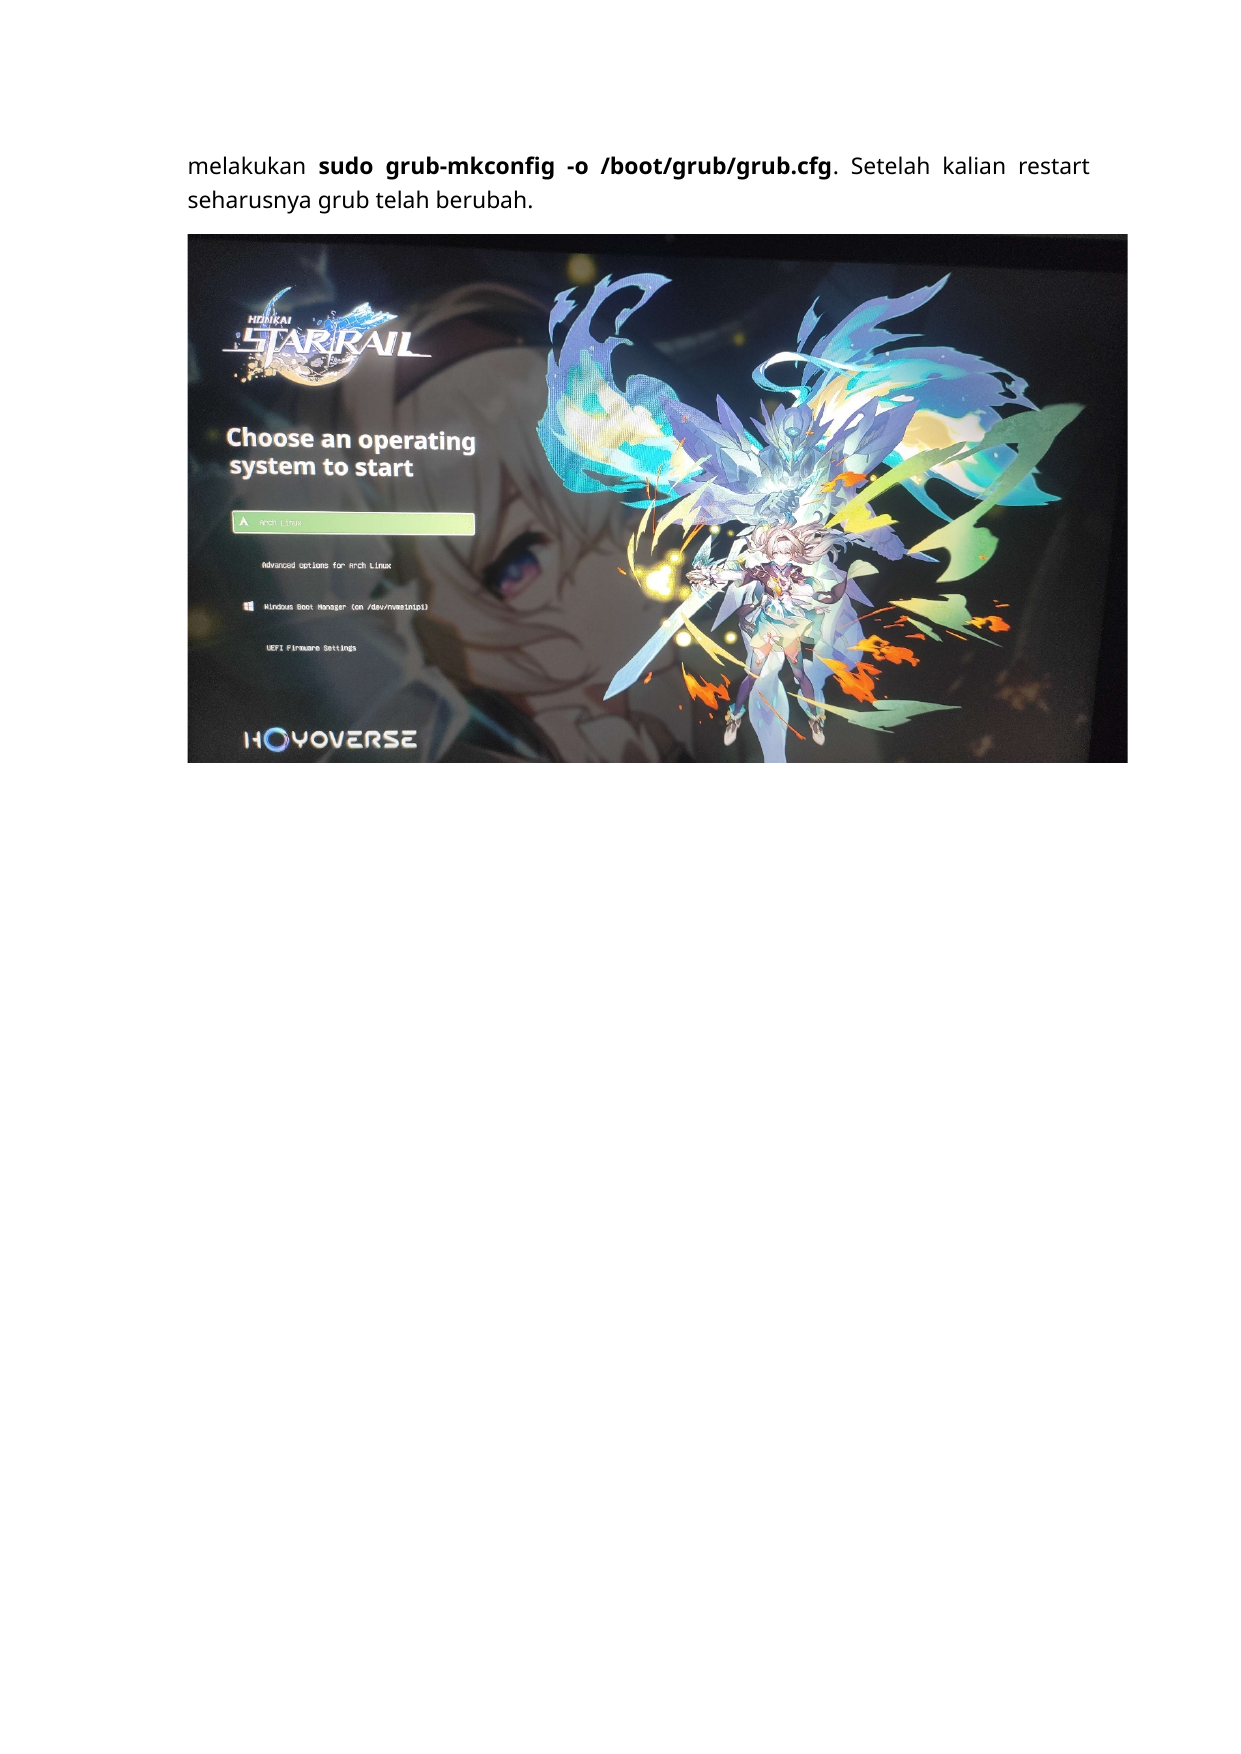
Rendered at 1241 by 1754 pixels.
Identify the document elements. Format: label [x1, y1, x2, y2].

text [187, 150, 1090, 215]
picture [187, 234, 1128, 763]
